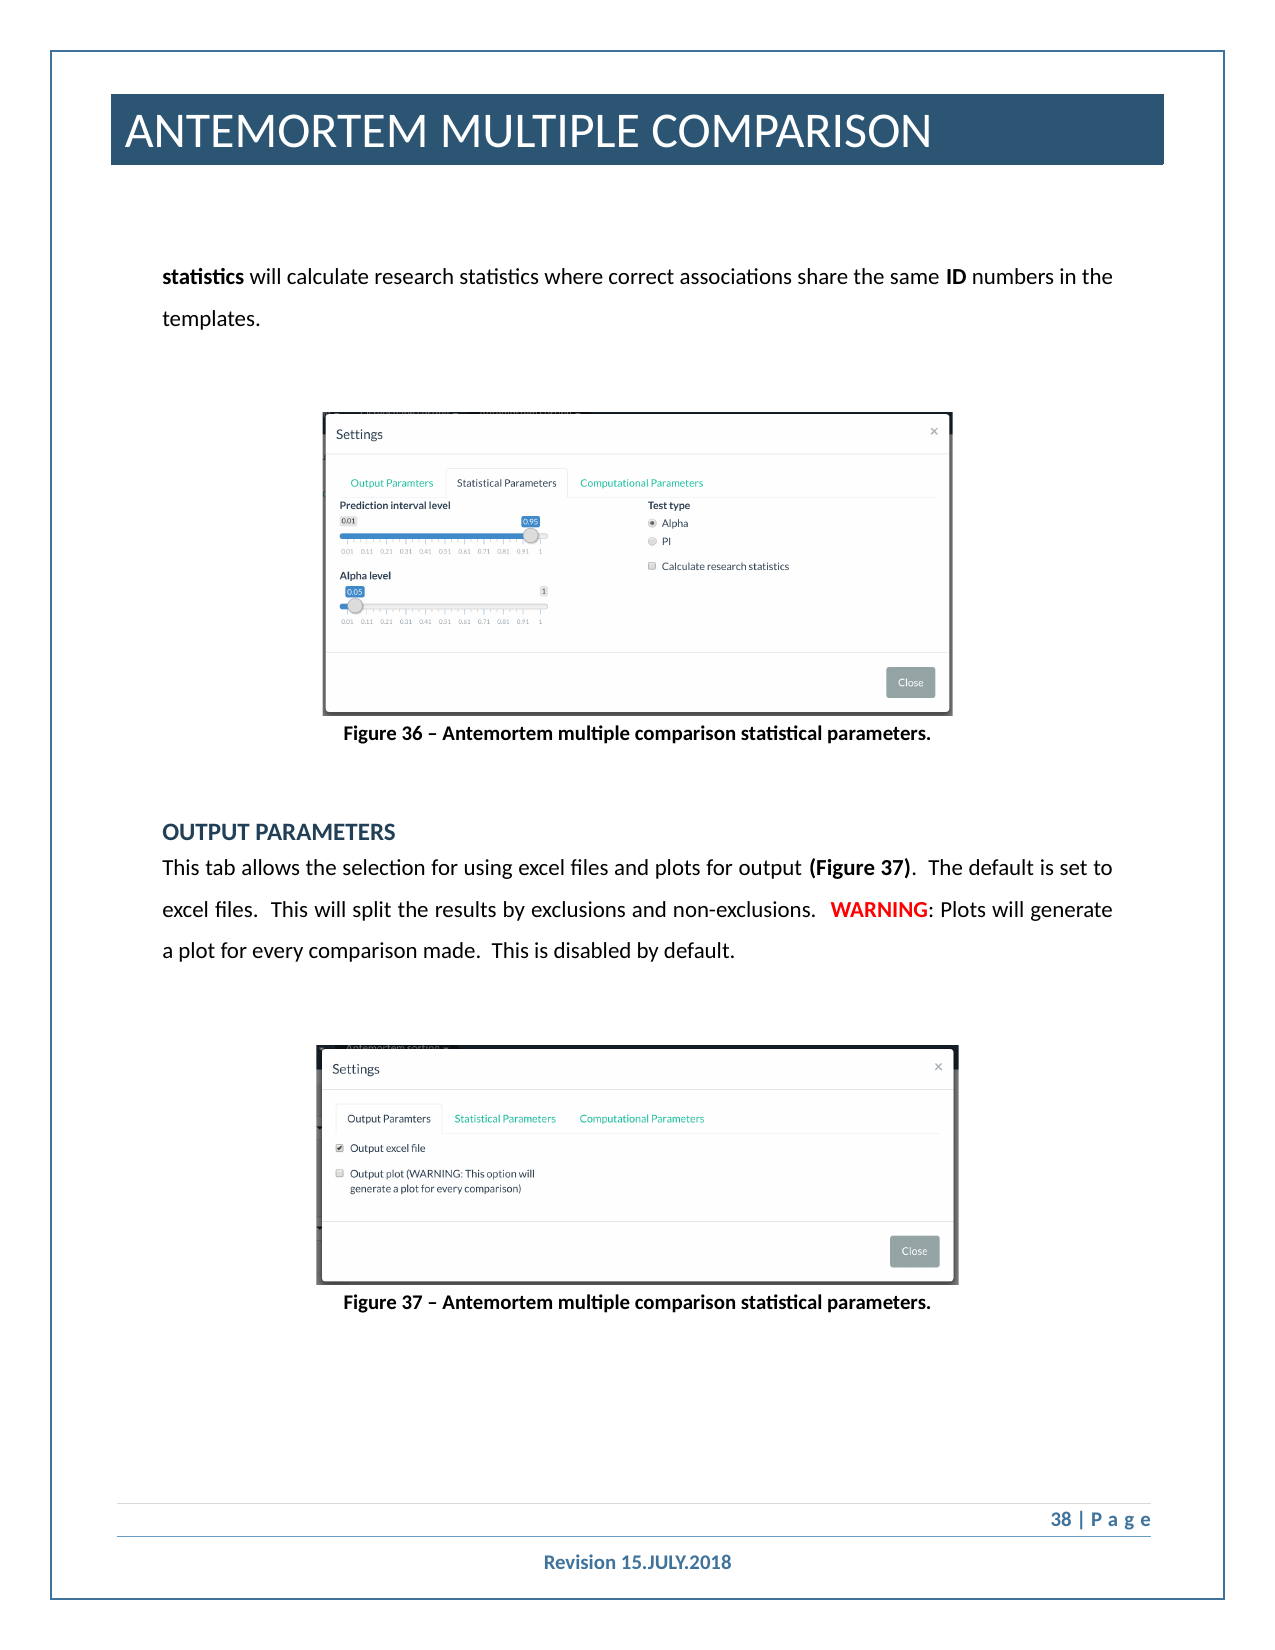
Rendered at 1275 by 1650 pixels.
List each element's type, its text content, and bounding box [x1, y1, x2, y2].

table_header [162, 1041, 1113, 1285]
text This tab allows the selection for using excel files and plots for output (Figure 37). The default is set to excel files. This will split the results by exclusions and non-exclusions. WARNING: Plots will generate a plot for every comparison made. This is disabled by default. [162, 853, 1113, 965]
picture [322, 412, 953, 716]
table_cell Figure 37 – Antemortem multiple comparison statistical parameters. [162, 1285, 1113, 1314]
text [162, 262, 1113, 332]
subtitle Output parameters [162, 816, 1113, 846]
picture [316, 1045, 959, 1285]
table_header [162, 409, 1113, 716]
table_cell Figure 36 – Antemortem multiple comparison statistical parameters. [162, 716, 1113, 746]
